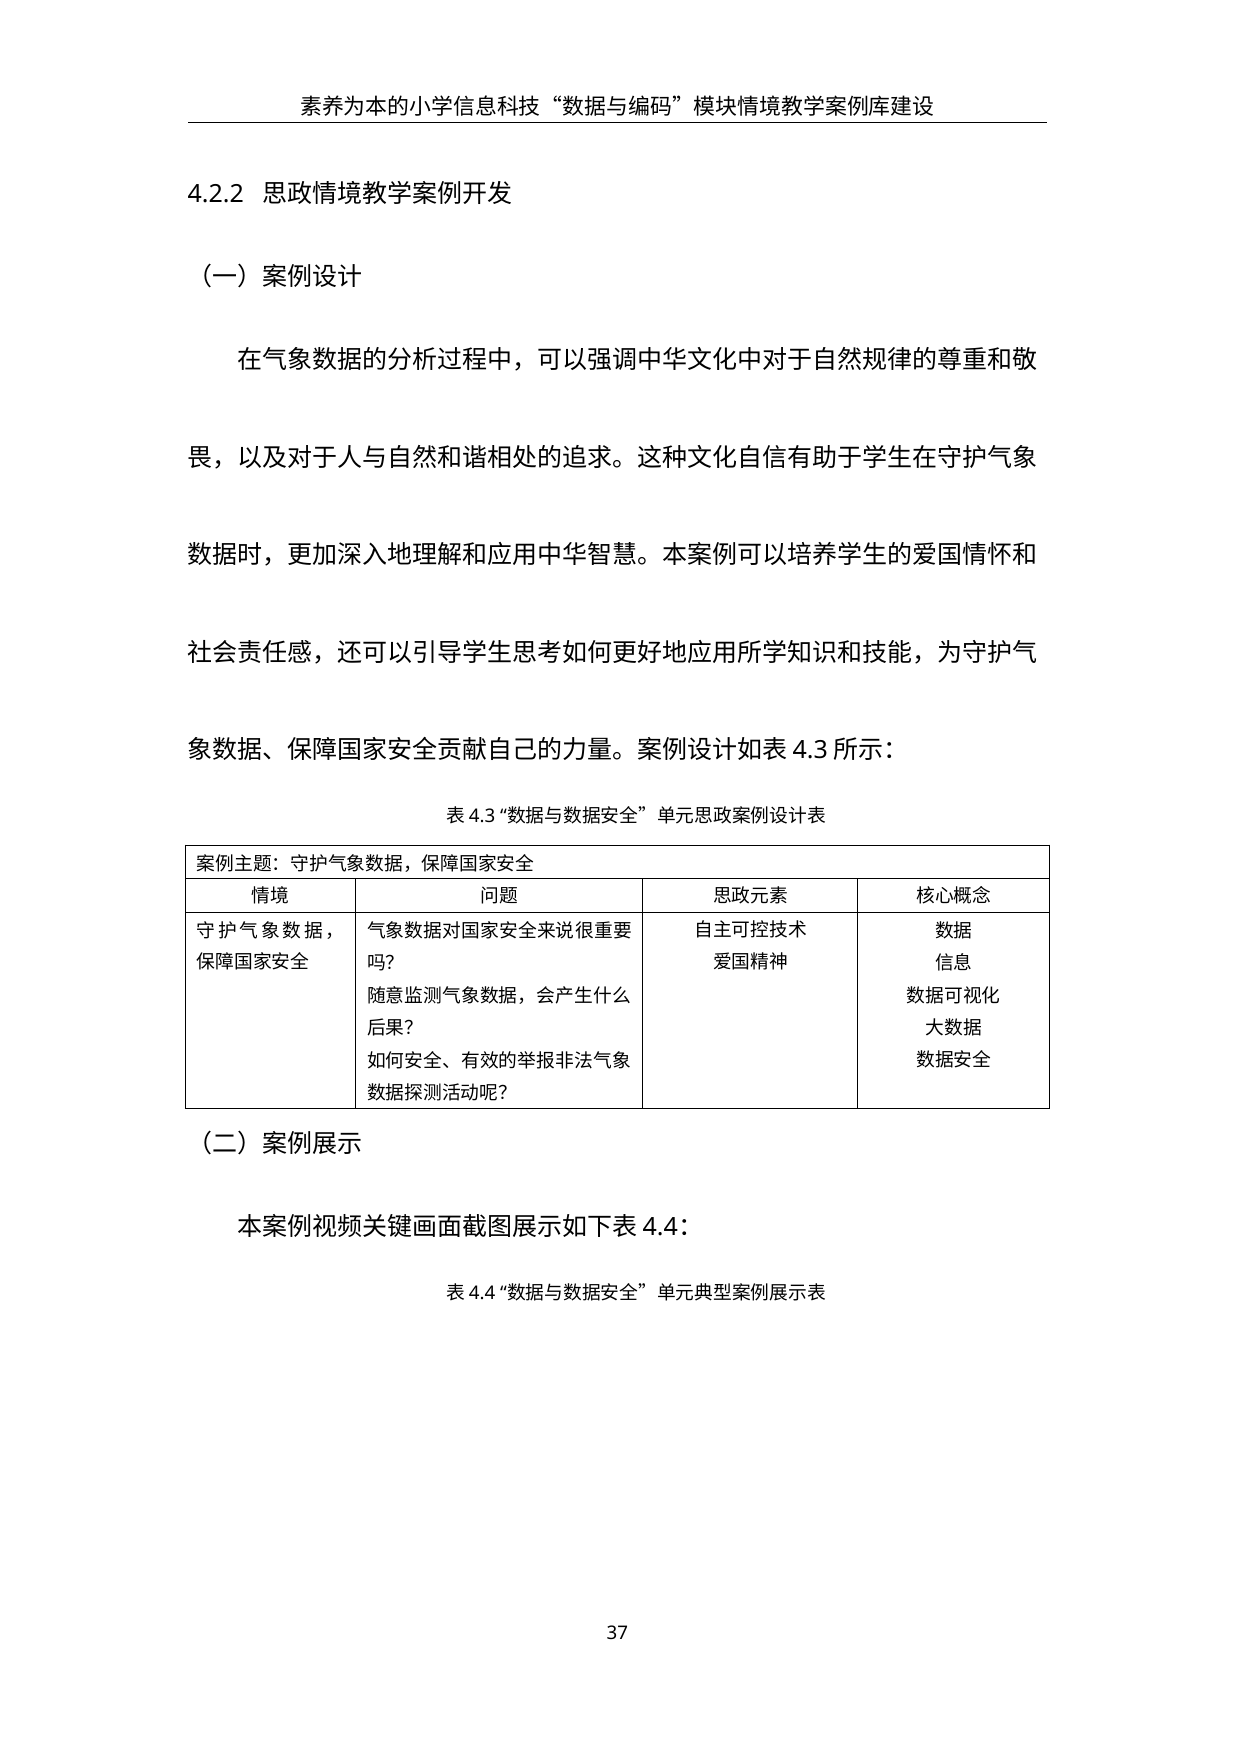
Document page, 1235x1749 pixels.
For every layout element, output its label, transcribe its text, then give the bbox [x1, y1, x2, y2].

text 表4.3 “数据与数据安全”单元思政案例设计表 [187, 798, 1047, 831]
list 思政情境教学案例开发 [187, 159, 1047, 224]
list （一）案例设计 [187, 242, 1047, 307]
table_cell 思政元素 [643, 879, 857, 912]
table_cell 气象数据对国家安全来说很重要吗？ 随意监测气象数据，会产生什么后果？ 如何安全、有效的举报非法气象数据探测活动呢？ [356, 913, 642, 1108]
table_cell 守护气象数据，保障国家安全 [186, 913, 355, 1108]
text 在气象数据的分析过程中，可以强调中华文化中对于自然规律的尊重和敬畏，以及对于人与自然和谐相处的追求。这种文化自信有助于学生在守护气象数据时，更加深入地理解和应用中华智慧。本案例可以培养学生的爱国情怀和社会责任感，还可以引导学生思考如何更好地应用所学知识和技能，为守护气象数据、保障国家安全贡献自己的力量。案例设计如表4.3所示： [187, 325, 1047, 780]
table_cell 核心概念 [858, 879, 1049, 912]
table_cell 数据 信息 数据可视化 大数据 数据安全 [858, 913, 1049, 1108]
table_cell 情境 [186, 879, 355, 912]
text （二）案例展示 [187, 1109, 1047, 1174]
table_cell 自主可控技术 爱国精神 [643, 913, 857, 1108]
text 表4.4 “数据与数据安全”单元典型案例展示表 [187, 1275, 1047, 1307]
table_cell 问题 [356, 879, 642, 912]
list 本案例视频关键画面截图展示如下表4.4： [187, 1192, 1047, 1257]
table_header 案例主题：守护气象数据，保障国家安全 [186, 846, 1049, 878]
